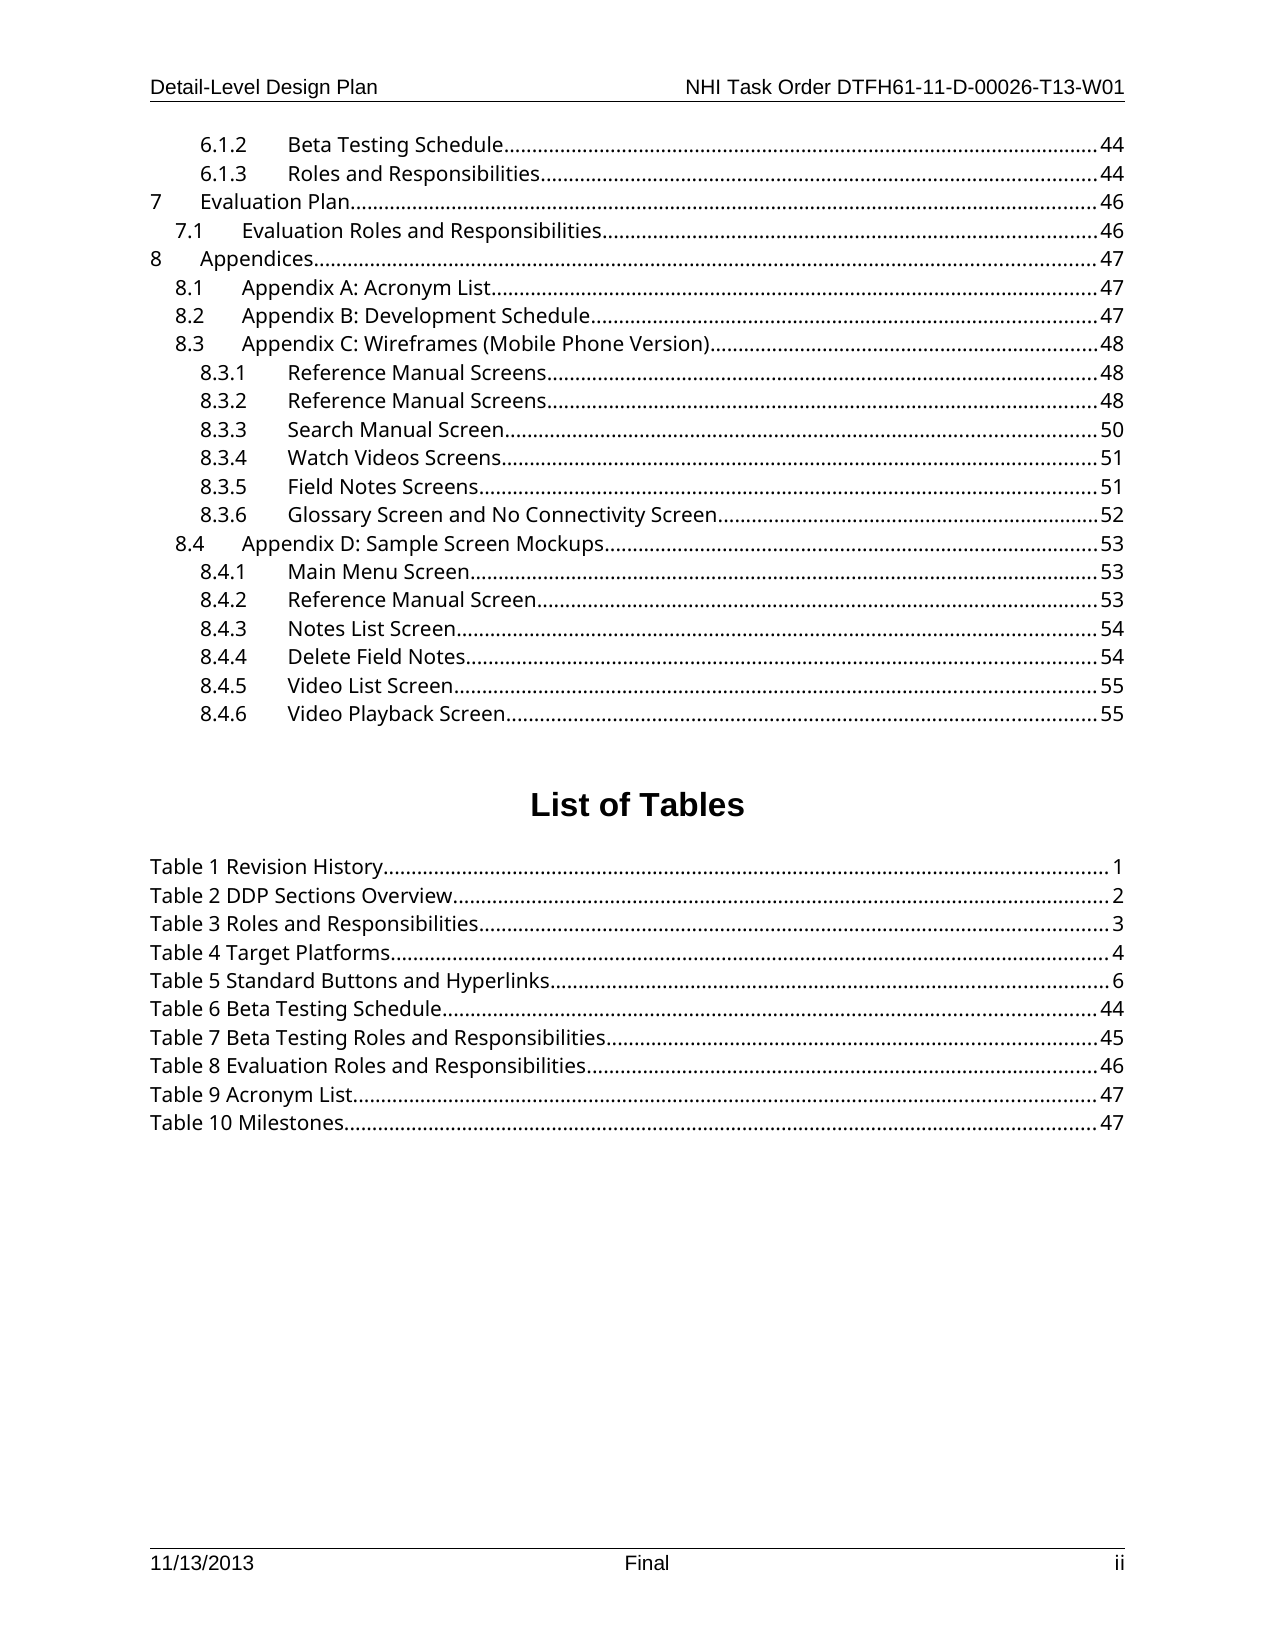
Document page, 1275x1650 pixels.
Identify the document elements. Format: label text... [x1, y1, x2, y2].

text 7.1 Evaluation Roles and Responsibilities 46 [175, 216, 1125, 244]
text 8.3.3 Search Manual Screen 50 [200, 415, 1125, 443]
text Table 3 Roles and Responsibilities 3 [150, 909, 1125, 938]
text Table 1 Revision History 1 [150, 852, 1125, 881]
text 8 Appendices 47 [150, 244, 1125, 273]
text 8.4.1 Main Menu Screen 53 [200, 557, 1125, 586]
text 8.4.6 Video Playback Screen 55 [200, 699, 1125, 728]
text Table 5 Standard Buttons and Hyperlinks 6 [150, 966, 1125, 994]
text 8.1 Appendix A: Acronym List 47 [175, 273, 1125, 301]
text 8.4.2 Reference Manual Screen 53 [200, 586, 1125, 614]
text 8.3.4 Watch Videos Screens 51 [200, 443, 1125, 472]
text 8.4.5 Video List Screen 55 [200, 671, 1125, 699]
text 6.1.3 Roles and Responsibilities 44 [200, 159, 1125, 187]
text 7 Evaluation Plan 46 [150, 187, 1125, 216]
text 8.3.6 Glossary Screen and No Connectivity Screen 52 [200, 500, 1125, 529]
text Table 9 Acronym List 47 [150, 1080, 1125, 1108]
text 8.3.2 Reference Manual Screens 48 [200, 386, 1125, 415]
text Table 2 DDP Sections Overview 2 [150, 881, 1125, 909]
text 8.4.4 Delete Field Notes 54 [200, 642, 1125, 671]
text List of Tables [150, 785, 1125, 824]
text 6.1.2 Beta Testing Schedule 44 [200, 131, 1125, 159]
text Table 6 Beta Testing Schedule 44 [150, 994, 1125, 1023]
text 8.4 Appendix D: Sample Screen Mockups 53 [175, 529, 1125, 557]
text Table 10 Milestones 47 [150, 1108, 1125, 1137]
text Table 7 Beta Testing Roles and Responsibilities 45 [150, 1023, 1125, 1051]
text 8.3 Appendix C: Wireframes (Mobile Phone Version) 48 [175, 329, 1125, 358]
text 8.3.5 Field Notes Screens 51 [200, 472, 1125, 500]
text 8.4.3 Notes List Screen 54 [200, 614, 1125, 642]
text Table 8 Evaluation Roles and Responsibilities 46 [150, 1051, 1125, 1080]
text 8.2 Appendix B: Development Schedule 47 [175, 301, 1125, 329]
text Table 4 Target Platforms 4 [150, 938, 1125, 966]
text 8.3.1 Reference Manual Screens 48 [200, 358, 1125, 386]
